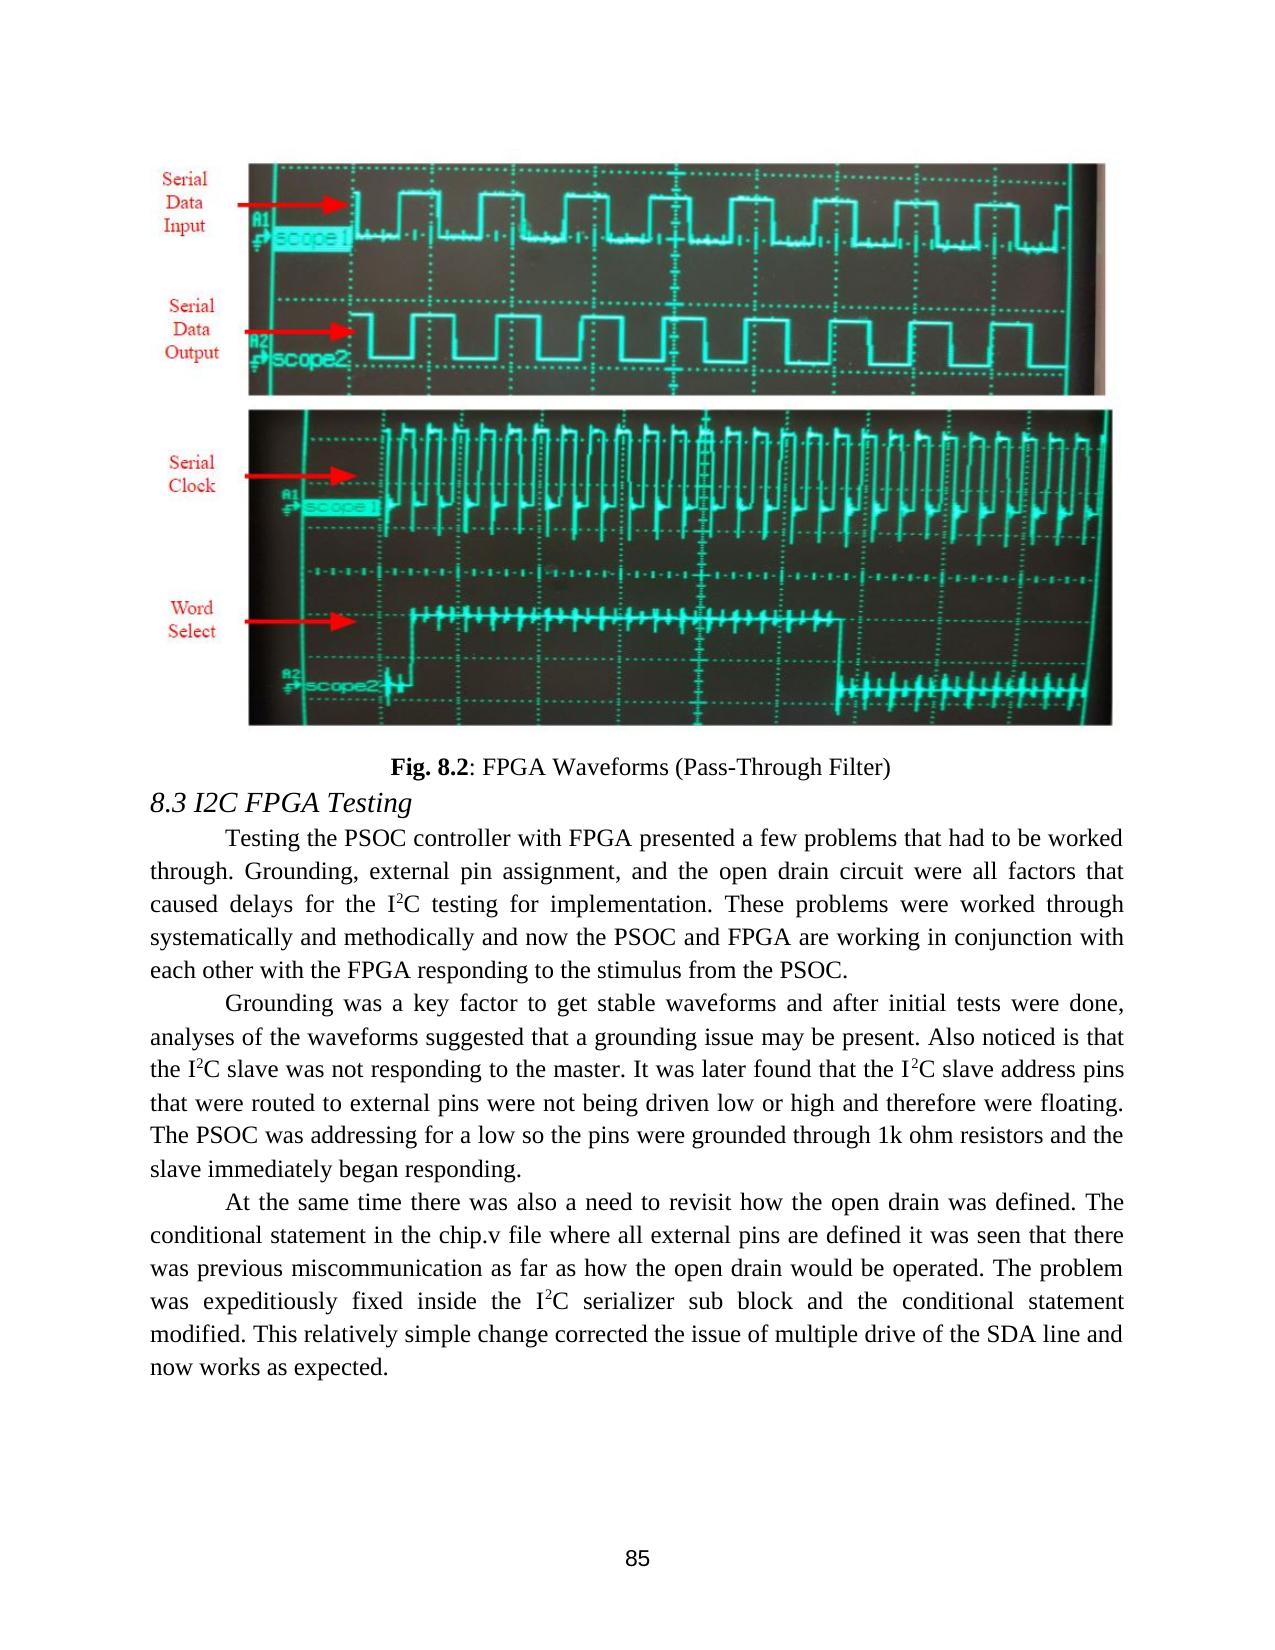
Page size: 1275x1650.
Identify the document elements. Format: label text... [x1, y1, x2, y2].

text Grounding was a key factor to get stable waveforms and after initial tests were done, analyses of the waveforms suggested that a grounding issue may be present. Also noticed is that the I2C slave was not responding to the master. It was later found that the I2C slave address pins that were routed to external pins were not being driven low or high and therefore were floating. The PSOC was addressing for a low so the pins were grounded through 1k ohm resistors and the slave immediately began responding. [150, 988, 1125, 1182]
text Testing the PSOC controller with FPGA presented a few problems that had to be worked through. Grounding, external pin assignment, and the open drain circuit were all factors that caused delays for the I2C testing for implementation. These problems were worked through systematically and methodically and now the PSOC and FPGA are working in conjunction with each other with the FPGA responding to the stimulus from the PSOC. [150, 823, 1125, 984]
text 8.3 I2C FPGA Testing [150, 785, 1125, 818]
text Fig. 8.2: FPGA Waveforms (Pass-Through Filter) [150, 752, 1125, 781]
picture [150, 149, 1125, 739]
text At the same time there was also a need to revisit how the open drain was defined. The conditional statement in the chip.v file where all external pins are defined it was seen that there was previous miscommunication as far as how the open drain would be operated. The problem was expeditiously fixed inside the I2C serializer sub block and the conditional statement modified. This relatively simple change corrected the issue of multiple drive of the SDA line and now works as expected. [150, 1187, 1125, 1381]
